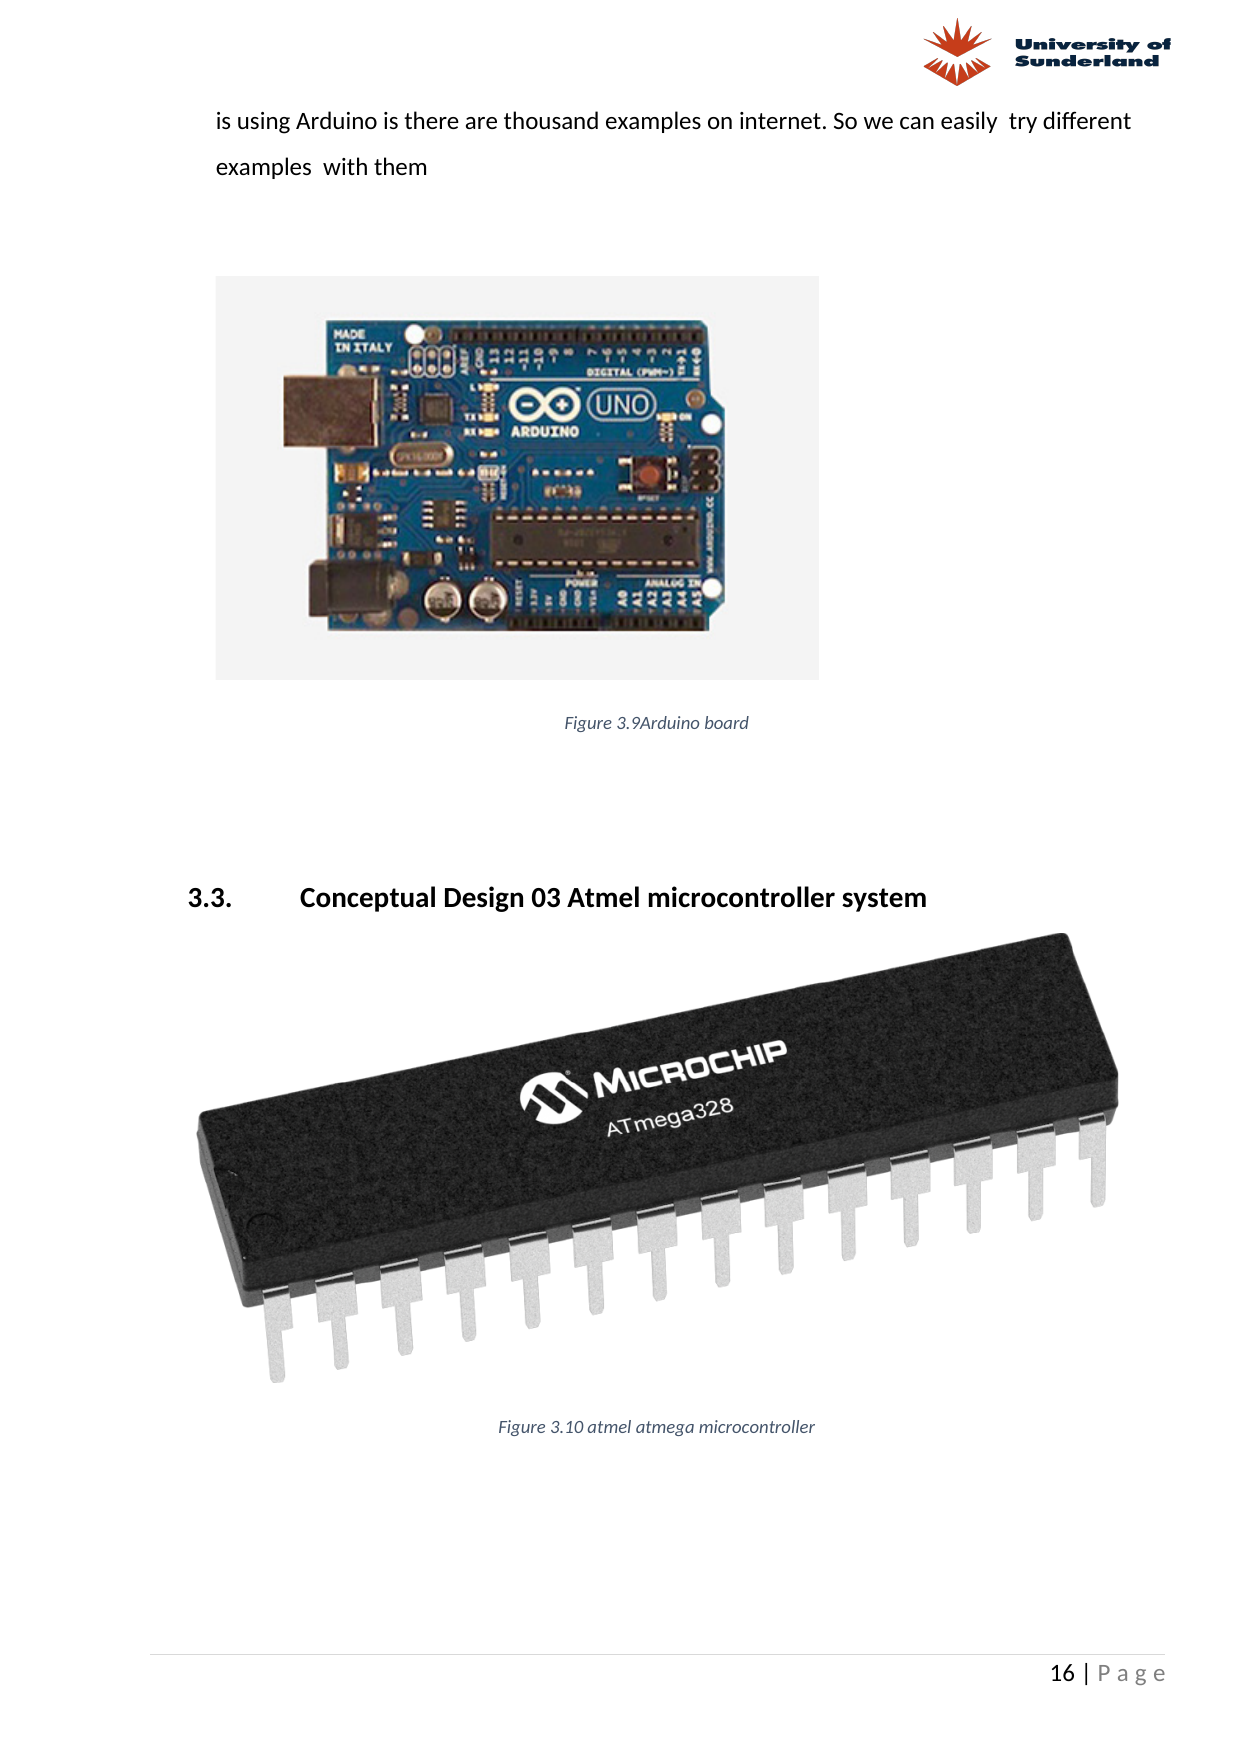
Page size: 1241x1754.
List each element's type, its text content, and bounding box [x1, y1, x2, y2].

picture [196, 933, 1119, 1383]
picture [215, 276, 819, 680]
picture [923, 18, 1171, 86]
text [216, 106, 1144, 182]
subtitle Conceptual Design 03 Atmel microcontroller system [187, 879, 1165, 915]
